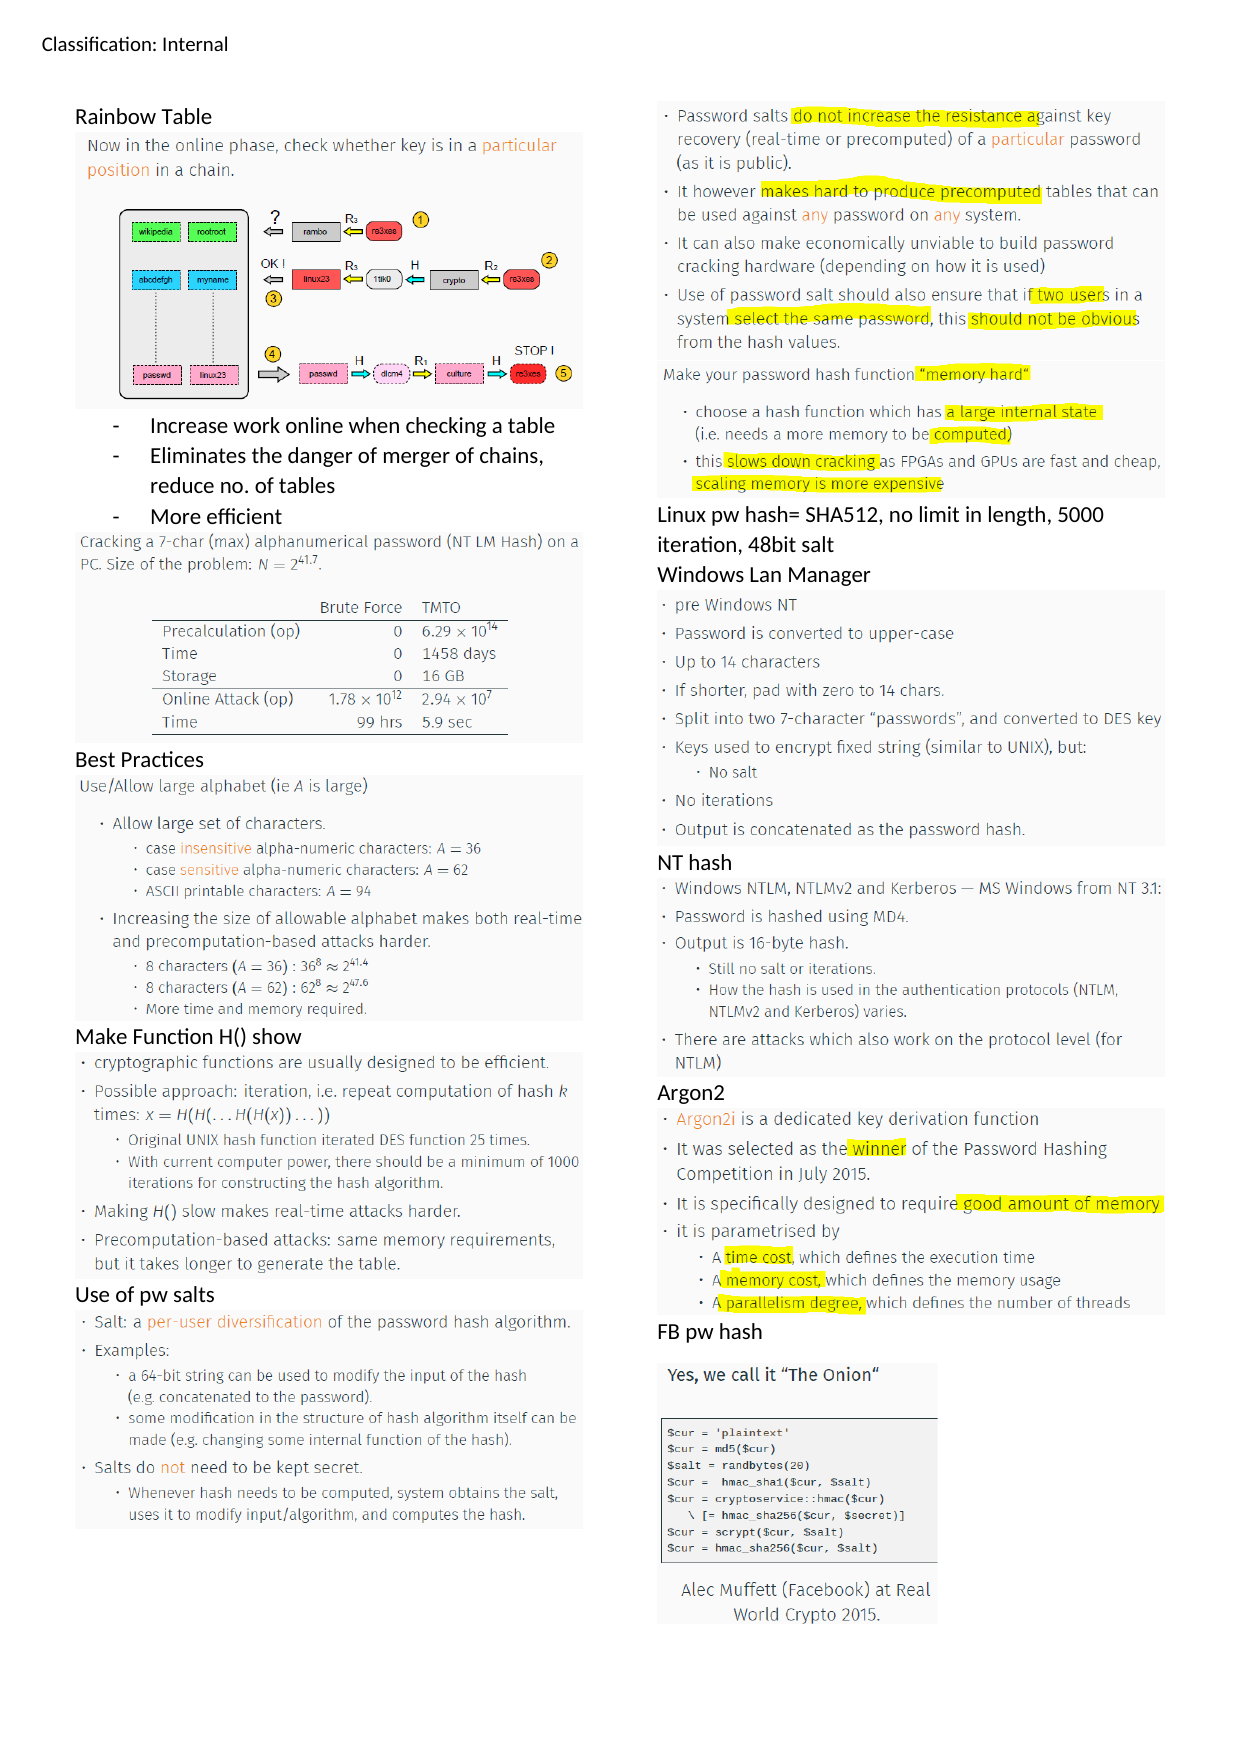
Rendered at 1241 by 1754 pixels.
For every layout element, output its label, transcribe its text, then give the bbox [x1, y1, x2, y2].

text Make Function H() show [75, 1022, 583, 1051]
picture [75, 132, 584, 409]
list More efficient [112, 502, 583, 530]
picture [657, 101, 1166, 360]
picture [657, 361, 1166, 498]
text Linux pw hash= SHA512, no limit in length, 5000 iteration, 48bit salt [657, 500, 1165, 558]
picture [657, 878, 1166, 1077]
text Best Practices [75, 745, 583, 773]
picture [75, 532, 584, 743]
picture [75, 775, 584, 1021]
picture [657, 1108, 1166, 1315]
text FB pw hash [657, 1317, 1165, 1345]
text Use of pw salts [75, 1281, 583, 1308]
picture [657, 590, 1166, 846]
list Increase work online when checking a table [112, 411, 583, 439]
list Eliminates the danger of merger of chains, reduce no. of tables [112, 441, 583, 499]
text Windows Lan Manager [657, 560, 1165, 588]
text Argon2 [657, 1078, 1165, 1106]
text Rainbow Table [75, 102, 583, 130]
picture [657, 1363, 938, 1624]
text NT hash [657, 848, 1165, 876]
picture [75, 1310, 584, 1529]
picture [75, 1052, 584, 1279]
